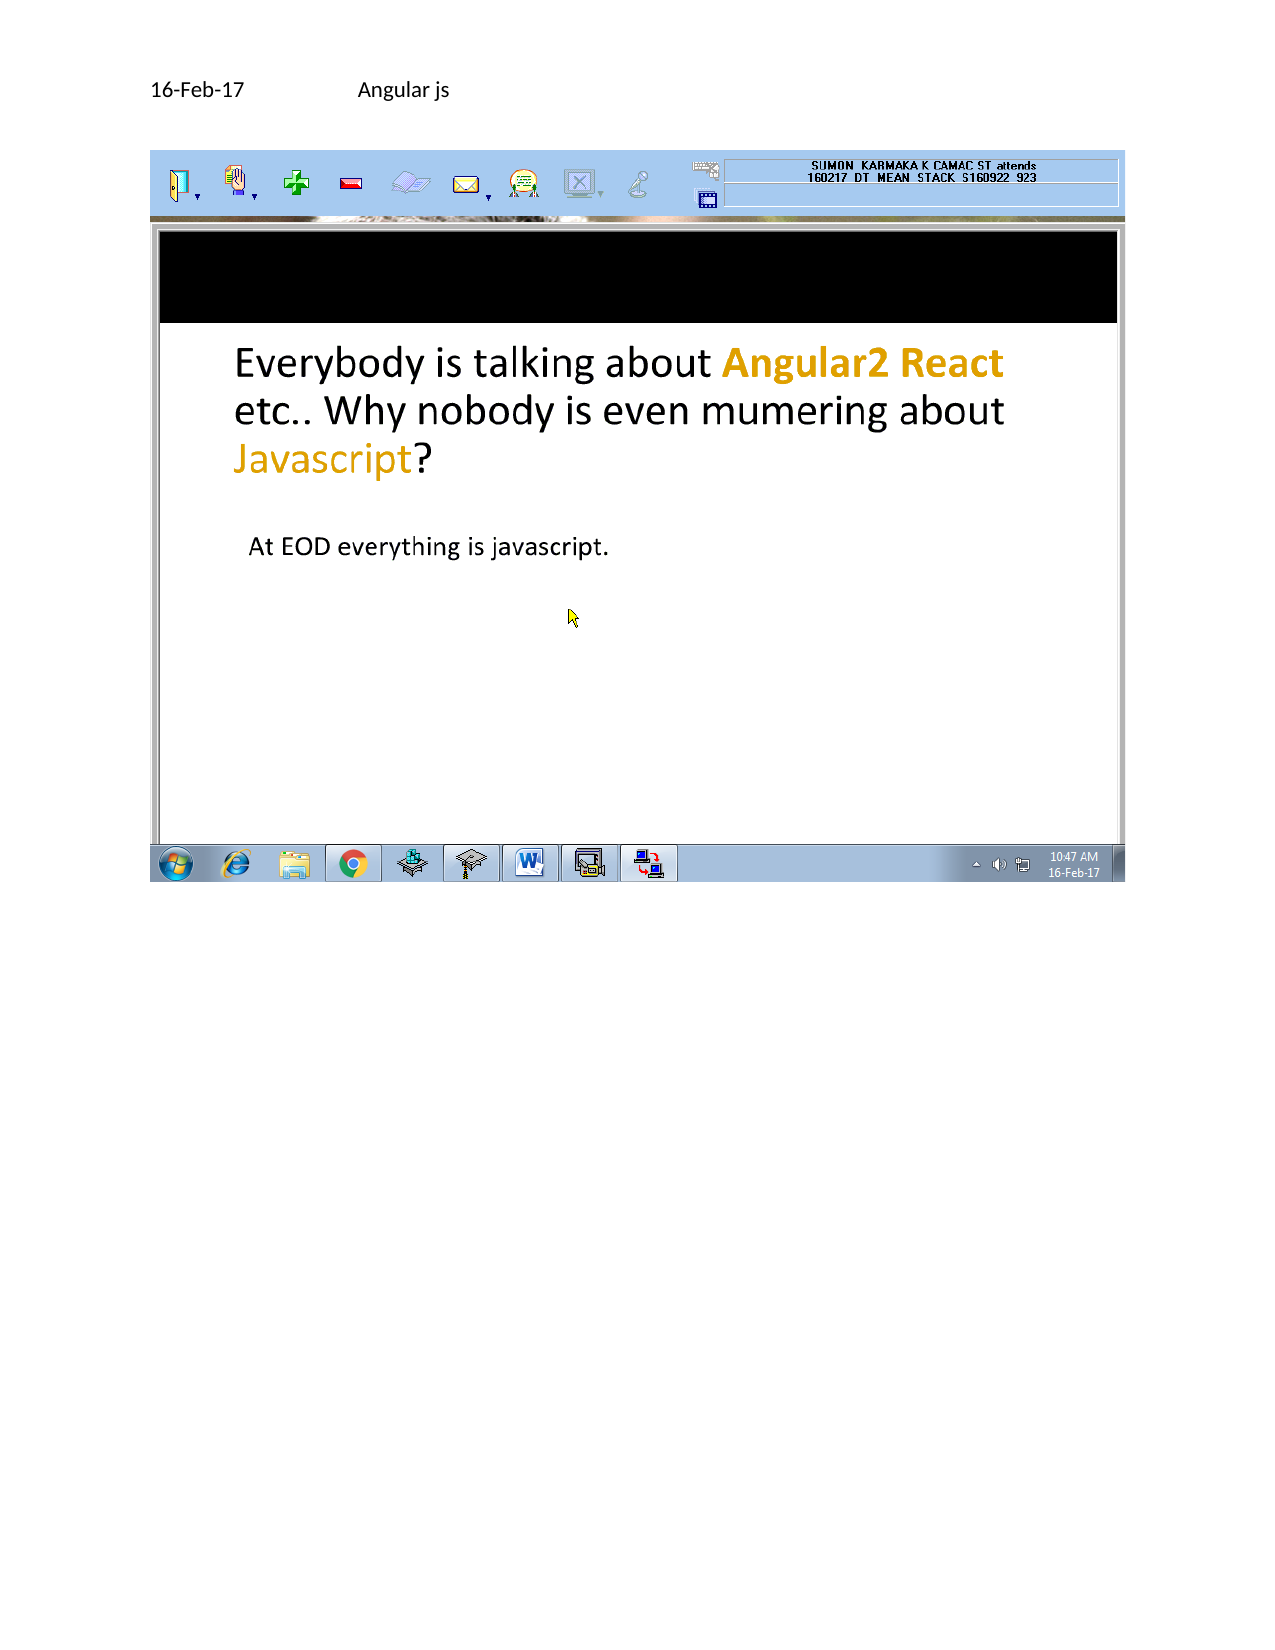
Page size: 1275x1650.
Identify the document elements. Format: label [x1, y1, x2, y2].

picture [150, 150, 1125, 882]
